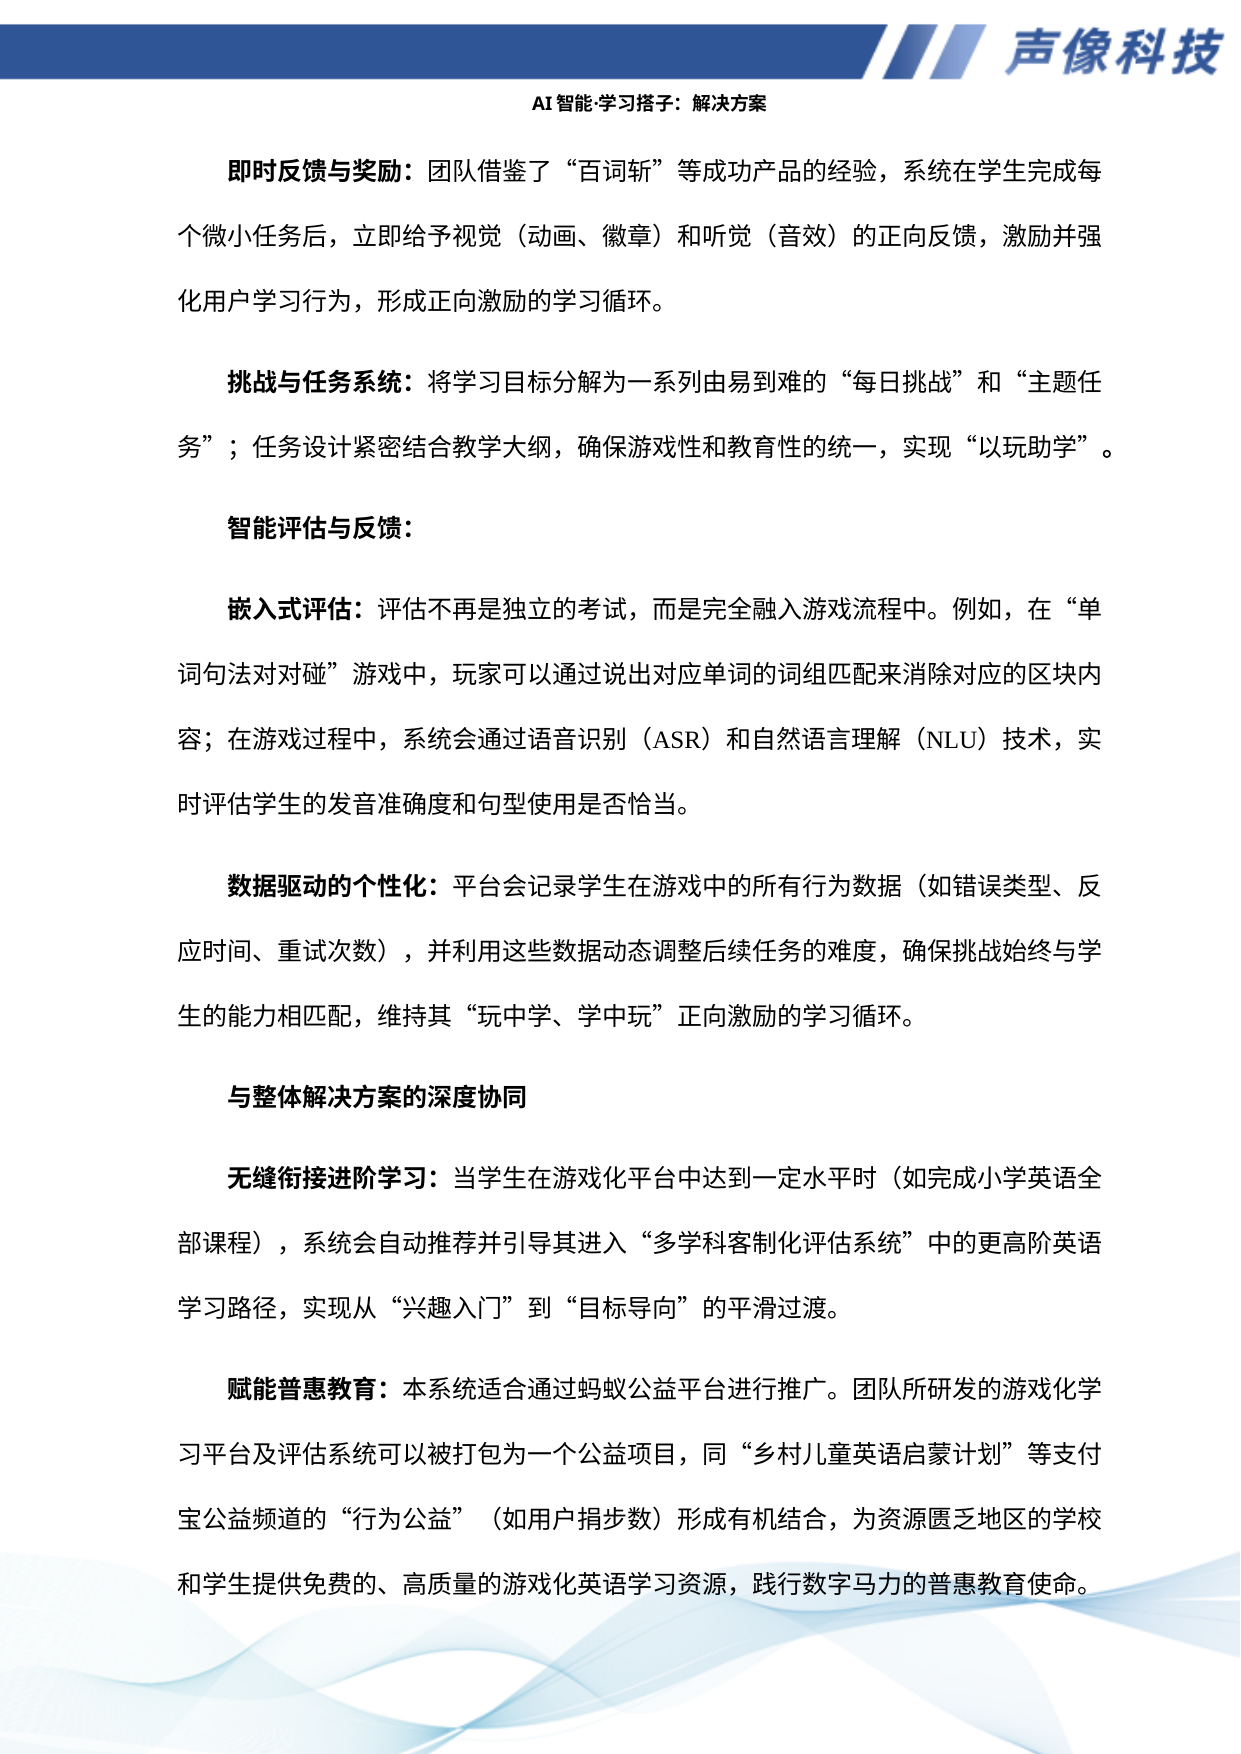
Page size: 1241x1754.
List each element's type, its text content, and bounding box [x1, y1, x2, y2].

text 即时反馈与奖励：团队借鉴了“百词斩”等成功产品的经验，系统在学生完成每个微小任务后，立即给予视觉（动画、徽章）和听觉（音效）的正向反馈，激励并强化用户学习行为，形成正向激励的学习循环。 [177, 137, 1122, 332]
text 与整体解决方案的深度协同 [177, 1063, 1122, 1128]
text 挑战与任务系统：将学习目标分解为一系列由易到难的“每日挑战”和“主题任务”；任务设计紧密结合教学大纲，确保游戏性和教育性的统一，实现“以玩助学”。 [177, 348, 1122, 478]
text 无缝衔接进阶学习：当学生在游戏化平台中达到一定水平时（如完成小学英语全部课程），系统会自动推荐并引导其进入“多学科客制化评估系统”中的更高阶英语学习路径，实现从“兴趣入门”到“目标导向”的平滑过渡。 [177, 1144, 1122, 1339]
text 赋能普惠教育：本系统适合通过蚂蚁公益平台进行推广。团队所研发的游戏化学习平台及评估系统可以被打包为一个公益项目，同“乡村儿童英语启蒙计划”等支付宝公益频道的“行为公益”（如用户捐步数）形成有机结合，为资源匮乏地区的学校和学生提供免费的、高质量的游戏化英语学习资源，践行数字马力的普惠教育使命。 [177, 1355, 1122, 1615]
picture [0, 0, 1241, 1754]
text 智能评估与反馈： [177, 494, 1122, 559]
text 数据驱动的个性化：平台会记录学生在游戏中的所有行为数据（如错误类型、反应时间、重试次数），并利用这些数据动态调整后续任务的难度，确保挑战始终与学生的能力相匹配，维持其“玩中学、学中玩”正向激励的学习循环。 [177, 852, 1122, 1047]
text 嵌入式评估：评估不再是独立的考试，而是完全融入游戏流程中。例如，在“单词句法对对碰”游戏中，玩家可以通过说出对应单词的词组匹配来消除对应的区块内容；在游戏过程中，系统会通过语音识别（ASR）和自然语言理解（NLU）技术，实时评估学生的发音准确度和句型使用是否恰当。 [177, 575, 1122, 835]
